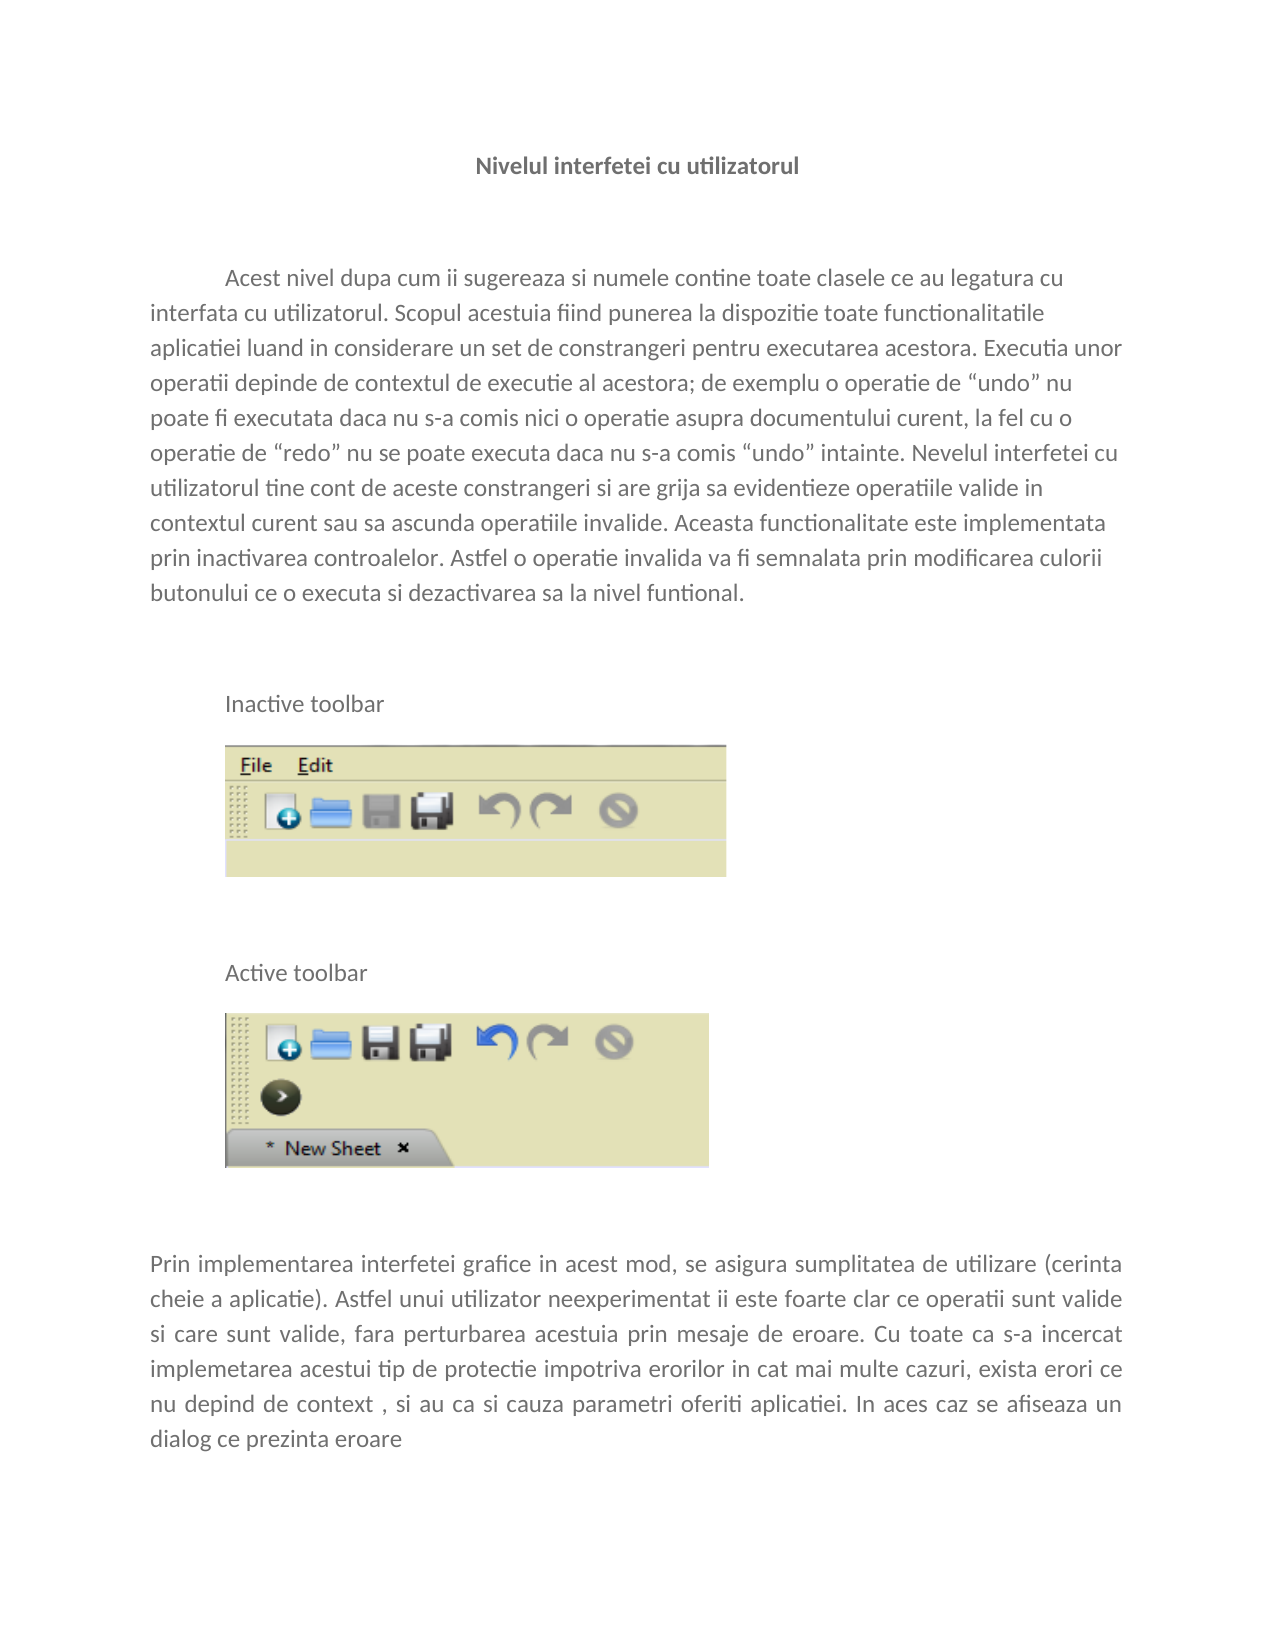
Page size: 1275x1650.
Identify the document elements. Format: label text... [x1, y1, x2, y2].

picture [225, 1013, 709, 1168]
text Acest nivel dupa cum ii sugereaza si numele contine toate clasele ce au legatura cu interfata cu utilizatorul. Scopul acestuia fiind punerea la dispozitie toate functionalitatile aplicatiei luand in considerare un set de constrangeri pentru executarea acestora. Executia unor operatii depinde de contextul de executie al acestora; de exemplu o operatie de “undo” nu poate fi executata daca nu s-a comis nici o operatie asupra documentului curent, la fel cu o operatie de “redo” nu se poate executa daca nu s-a comis “undo” intainte. Nevelul interfetei cu utilizatorul tine cont de aceste constrangeri si are grija sa evidentieze operatiile valide in contextul curent sau sa ascunda operatiile invalide. Aceasta functionalitate este implementata prin inactivarea controalelor. Astfel o operatie invalida va fi semnalata prin modificarea culorii butonului ce o executa si dezactivarea sa la nivel funtional. [150, 262, 1125, 607]
text Prin implementarea interfetei grafice in acest mod, se asigura sumplitatea de utilizare (cerinta cheie a aplicatie). Astfel unui utilizator neexperimentat ii este foarte clar ce operatii sunt valide si care sunt valide, fara perturbarea acestuia prin mesaje de eroare. Cu toate ca s-a incercat implemetarea acestui tip de protectie impotriva erorilor in cat mai multe cazuri, exista erori ce nu depind de context , si au ca si cauza parametri oferiti aplicatiei. In aces caz se afiseaza un dialog ce prezinta eroare [150, 1248, 1125, 1453]
picture [225, 744, 727, 877]
text Nivelul interfetei cu utilizatorul [150, 150, 1125, 181]
text Active toolbar [150, 957, 1125, 988]
text Inactive toolbar [150, 688, 1125, 719]
